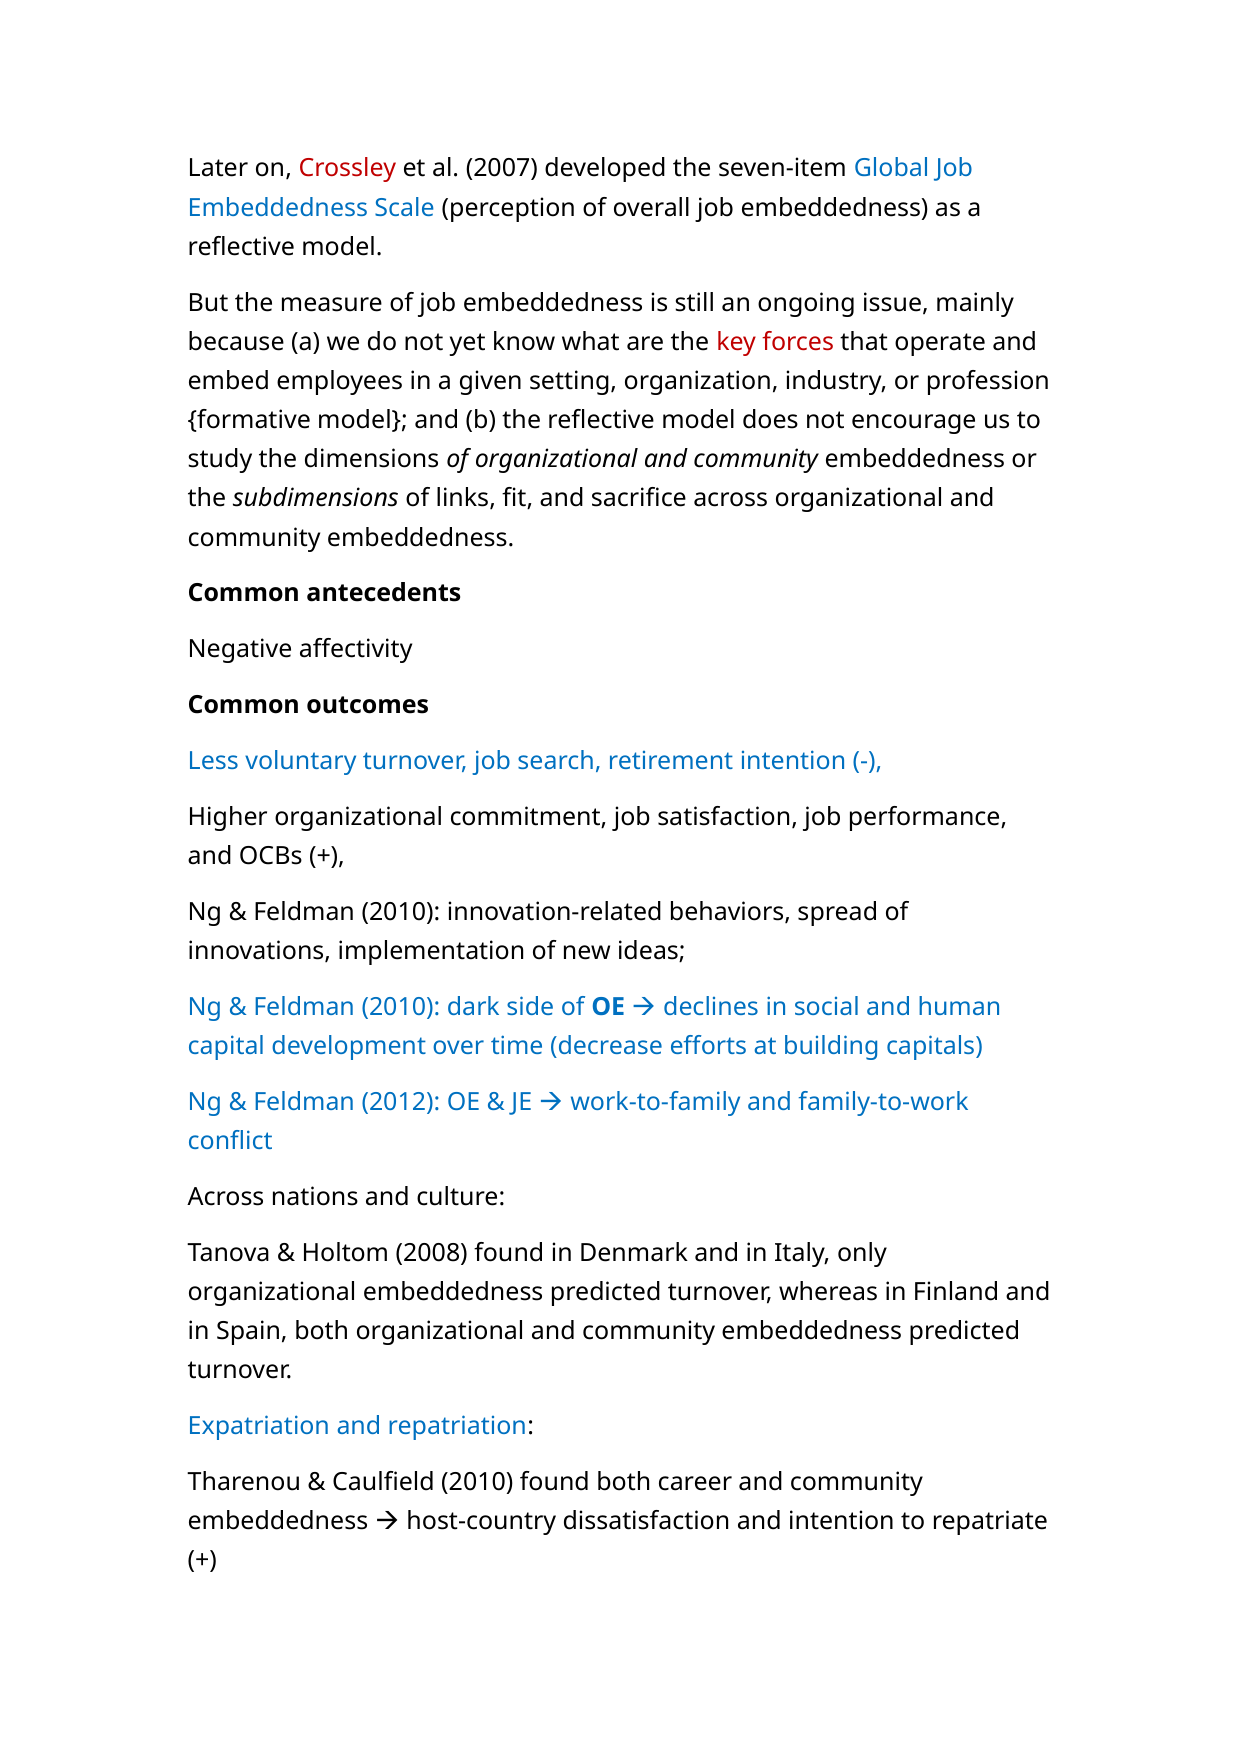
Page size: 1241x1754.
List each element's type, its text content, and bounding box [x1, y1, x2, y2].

text Expatriation and repatriation: [187, 1407, 1053, 1442]
text Across nations and culture: [187, 1178, 1053, 1212]
text Later on, Crossley et al. (2007) developed the seven-item Global Job Embeddedness Scale (perception of overall job embeddedness) as a reflective model. [187, 150, 1053, 262]
text Less voluntary turnover, job search, retirement intention (-), [187, 742, 1053, 777]
text Ng & Feldman (2010): dark side of OE declines in social and human capital development over time (decrease efforts at building capitals) [187, 988, 1053, 1062]
text Higher organizational commitment, job satisfaction, job performance, and OCBs (+), [187, 798, 1053, 872]
text But the measure of job embeddedness is still an ongoing issue, mainly because (a) we do not yet know what are the key forces that operate and embed employees in a given setting, organization, industry, or profession {formative model}; and (b) the reflective model does not encourage us to study the dimensions of organizational and community embeddedness or the subdimensions of links, fit, and sacrifice across organizational and community embeddedness. [187, 284, 1053, 553]
text Tanova & Holtom (2008) found in Denmark and in Italy, only organizational embeddedness predicted turnover, whereas in Finland and in Spain, both organizational and community embeddedness predicted turnover. [187, 1234, 1053, 1386]
text Tharenou & Caulfield (2010) found both career and community embeddedness host-country dissatisfaction and intention to repatriate (+) [187, 1463, 1053, 1576]
text Negative affectivity [187, 631, 1053, 665]
text Ng & Feldman (2010): innovation-related behaviors, spread of innovations, implementation of new ideas; [187, 893, 1053, 967]
text Common antecedents [187, 575, 1053, 609]
text Common outcomes [187, 687, 1053, 721]
text Ng & Feldman (2012): OE & JE work-to-family and family-to-work conflict [187, 1083, 1053, 1157]
